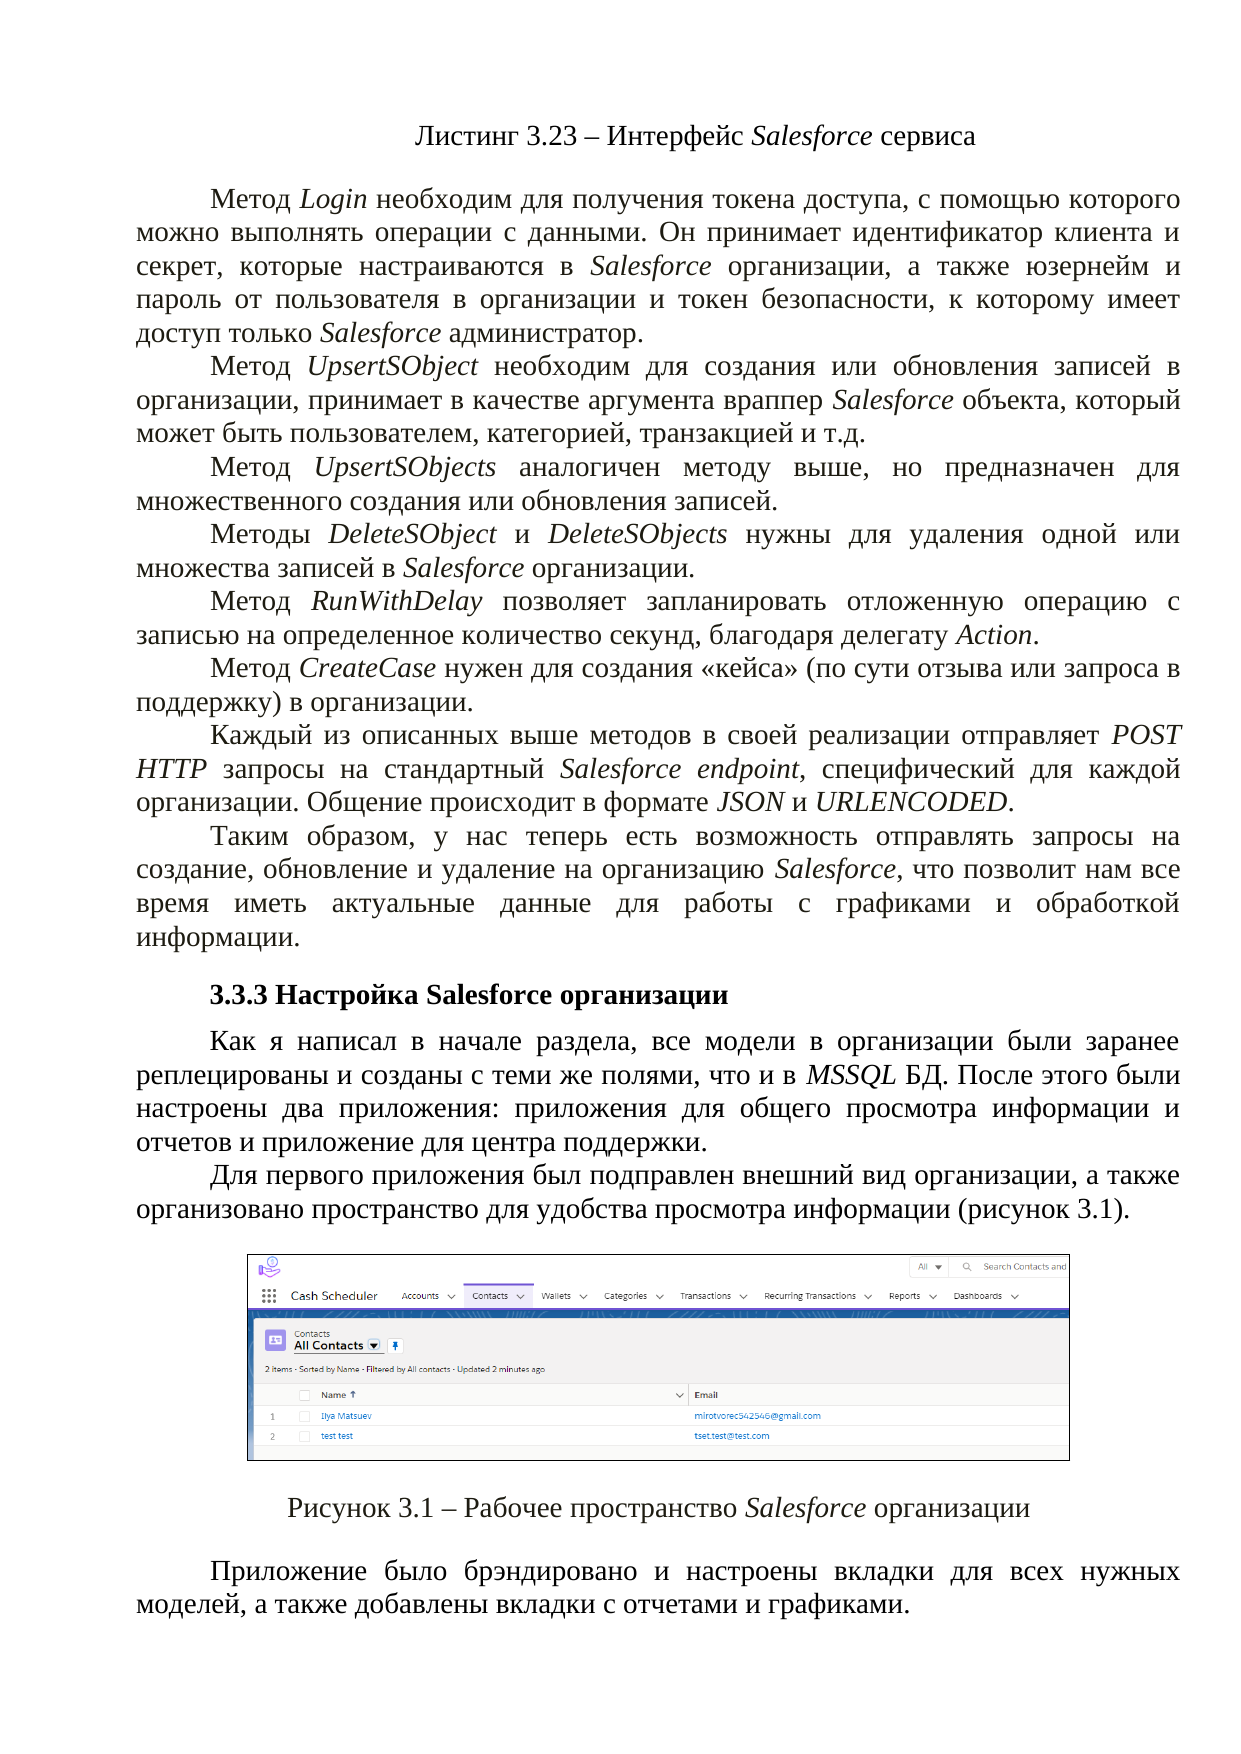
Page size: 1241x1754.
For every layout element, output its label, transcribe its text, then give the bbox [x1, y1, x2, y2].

text Метод UpsertSObjects аналогичен методу выше, но предназначен для множественного создания или обновления записей. [136, 449, 1181, 516]
text Метод CreateCase нужен для создания «кейса» (по сути отзыва или запроса в поддержку) в организации. [136, 650, 1181, 717]
text Приложение было брэндировано и настроены вкладки для всех нужных моделей, а также добавлены вкладки с отчетами и графиками. [136, 1553, 1181, 1620]
picture [248, 1255, 1069, 1460]
subtitle Настройка Salesforce организации [136, 977, 1181, 1011]
text Метод RunWithDelay позволяет запланировать отложенную операцию с записью на определенное количество секунд, благодаря делегату Action. [136, 583, 1181, 650]
text Каждый из описанных выше методов в своей реализации отправляет POST HTTP запросы на стандартный Salesforce endpoint, специфический для каждой организации. Общение происходит в формате JSON и URLENCODED. [136, 717, 1181, 818]
text Рисунок 3.1 – Рабочее пространство Salesforce организации [136, 1490, 1181, 1524]
text Листинг 3.23 – Интерфейс Salesforce сервиса [136, 118, 1181, 152]
text Как я написал в начале раздела, все модели в организации были заранее реплецированы и созданы с теми же полями, что и в MSSQL БД. После этого были настроены два приложения: приложения для общего просмотра информации и отчетов и приложение для центра поддержки. [136, 1023, 1181, 1157]
text Методы DeleteSObject и DeleteSObjects нужны для удаления одной или множества записей в Salesforce организации. [136, 516, 1181, 583]
text Метод Login необходим для получения токена доступа, с помощью которого можно выполнять операции с данными. Он принимает идентификатор клиента и секрет, которые настраиваются в Salesforce организации, а также юзернейм и пароль от пользователя в организации и токен безопасности, к которому имеет доступ только Salesforce администратор. [136, 181, 1181, 348]
text Таким образом, у нас теперь есть возможность отправлять запросы на создание, обновление и удаление на организацию Salesforce, что позволит нам все время иметь актуальные данные для работы с графиками и обработкой информации. [136, 818, 1181, 952]
text Для первого приложения был подправлен внешний вид организации, а также организовано пространство для удобства просмотра информации (рисунок 3.1). [136, 1157, 1181, 1224]
text Метод UpsertSObject необходим для создания или обновления записей в организации, принимает в качестве аргумента враппер Salesforce объекта, который может быть пользователем, категорией, транзакцией и т.д. [136, 348, 1181, 449]
